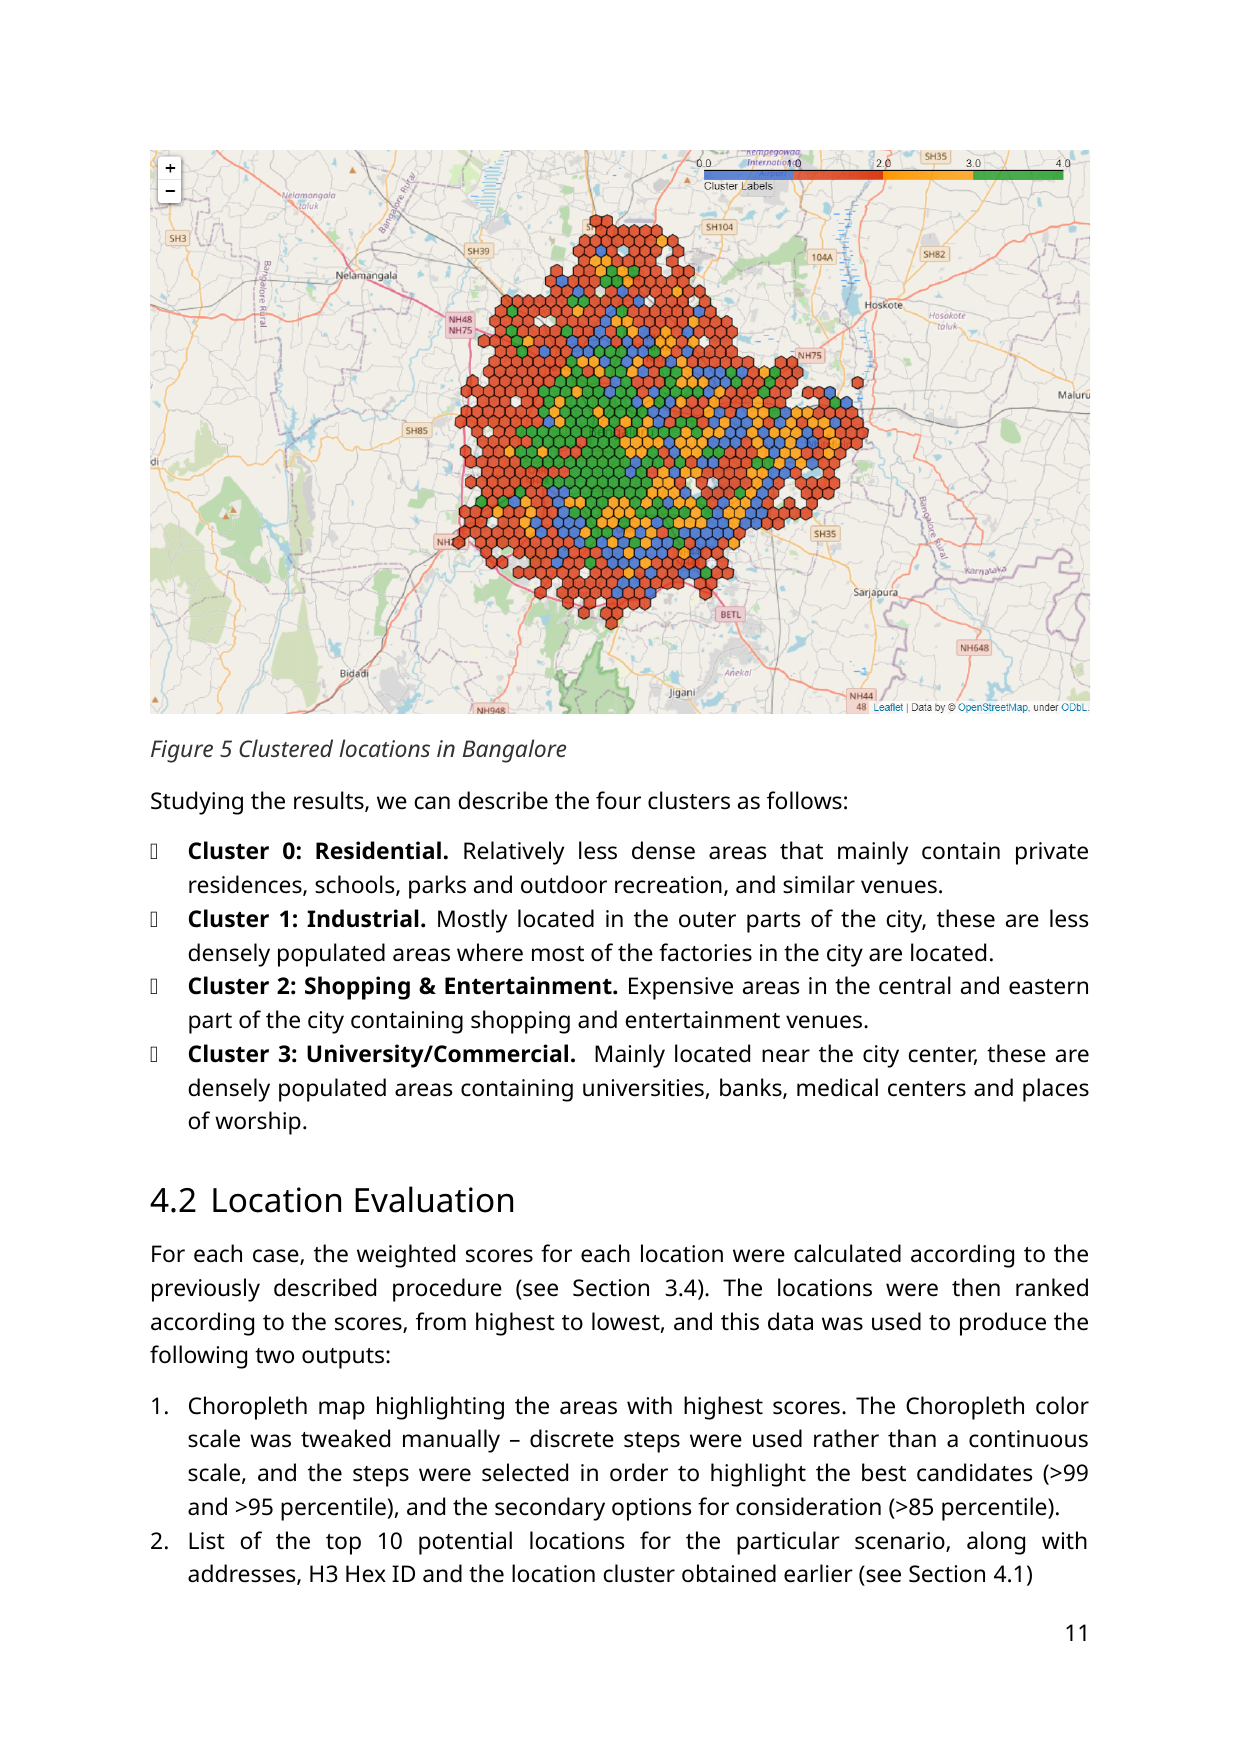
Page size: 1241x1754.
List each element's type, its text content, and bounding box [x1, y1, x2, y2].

list Cluster 2: Shopping & Entertainment. Expensive areas in the central and eastern part of the city containing shopping and entertainment venues. [150, 970, 1090, 1035]
text Studying the results, we can describe the four clusters as follows: [150, 785, 1090, 816]
text Figure 5 Clustered locations in Bangalore [150, 733, 1090, 764]
list Cluster 3: University/Commercial. Mainly located near the city center, these are densely populated areas containing universities, banks, medical centers and places of worship. [150, 1038, 1090, 1137]
list Cluster 0: Residential. Relatively less dense areas that mainly contain private residences, schools, parks and outdoor recreation, and similar venues. [150, 835, 1090, 900]
picture [150, 150, 1091, 714]
list Choropleth map highlighting the areas with highest scores. The Choropleth color scale was tweaked manually – discrete steps were used rather than a continuous scale, and the steps were selected in order to highlight the best candidates (>99 and >95 percentile), and the secondary options for consideration (>85 percentile). [150, 1390, 1090, 1522]
list List of the top 10 potential locations for the particular scenario, along with addresses, H3 Hex ID and the location cluster obtained earlier (see Section 4.1) [150, 1525, 1090, 1590]
subtitle Location Evaluation [150, 1177, 1090, 1222]
text For each case, the weighted scores for each location were calculated according to the previously described procedure (see Section 3.4). The locations were then ranked according to the scores, from highest to lowest, and this data was used to produce the following two outputs: [150, 1238, 1090, 1371]
list Cluster 1: Industrial. Mostly located in the outer parts of the city, these are less densely populated areas where most of the factories in the city are located. [150, 903, 1090, 968]
